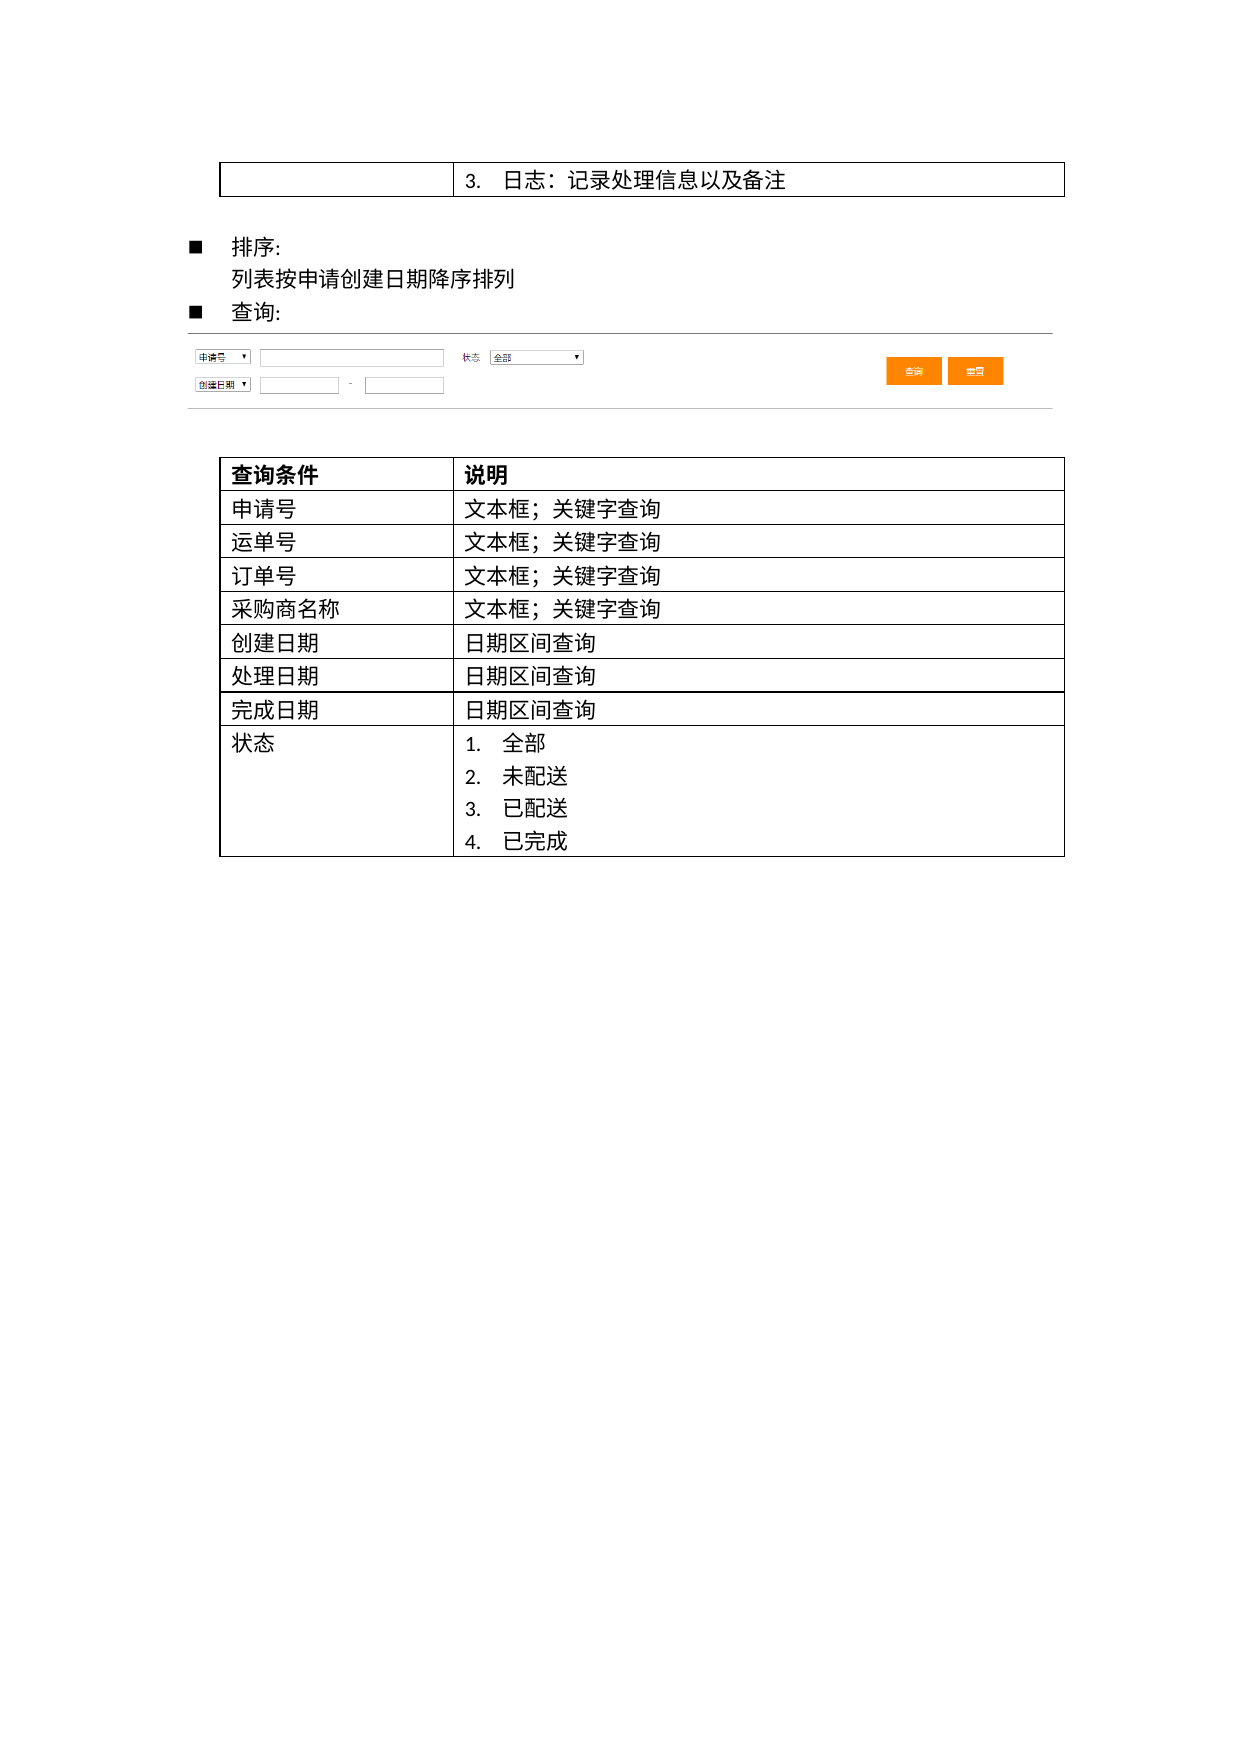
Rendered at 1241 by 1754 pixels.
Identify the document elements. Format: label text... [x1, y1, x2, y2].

table_cell 创建日期 [221, 625, 453, 658]
table_header 说明 [454, 458, 1064, 490]
picture [187, 326, 1053, 413]
list 查询: [187, 294, 1053, 326]
table_cell 运单号 [221, 525, 453, 557]
table_cell 订单号 [221, 558, 453, 591]
table_cell 文本框；关键字查询 [454, 558, 1064, 591]
list 列表按申请创建日期降序排列 [231, 262, 1053, 294]
table_cell 文本框；关键字查询 [454, 592, 1064, 624]
list 排序: [187, 229, 1053, 262]
table_cell 状态 [221, 726, 453, 856]
table_cell 日期区间查询 [454, 693, 1064, 725]
table_cell 操作 [221, 163, 453, 196]
table_cell 日期区间查询 [454, 659, 1064, 691]
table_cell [454, 163, 1064, 196]
table_header 查询条件 [221, 458, 453, 490]
table_cell 全部 未配送 已配送 已完成 [454, 726, 1064, 856]
table_cell 申请号 [221, 491, 453, 524]
table_cell 处理日期 [221, 659, 453, 691]
table_cell 文本框；关键字查询 [454, 491, 1064, 524]
table_cell 文本框；关键字查询 [454, 525, 1064, 557]
table_cell 日期区间查询 [454, 625, 1064, 658]
table_cell 完成日期 [221, 693, 453, 725]
table_cell 采购商名称 [221, 592, 453, 624]
